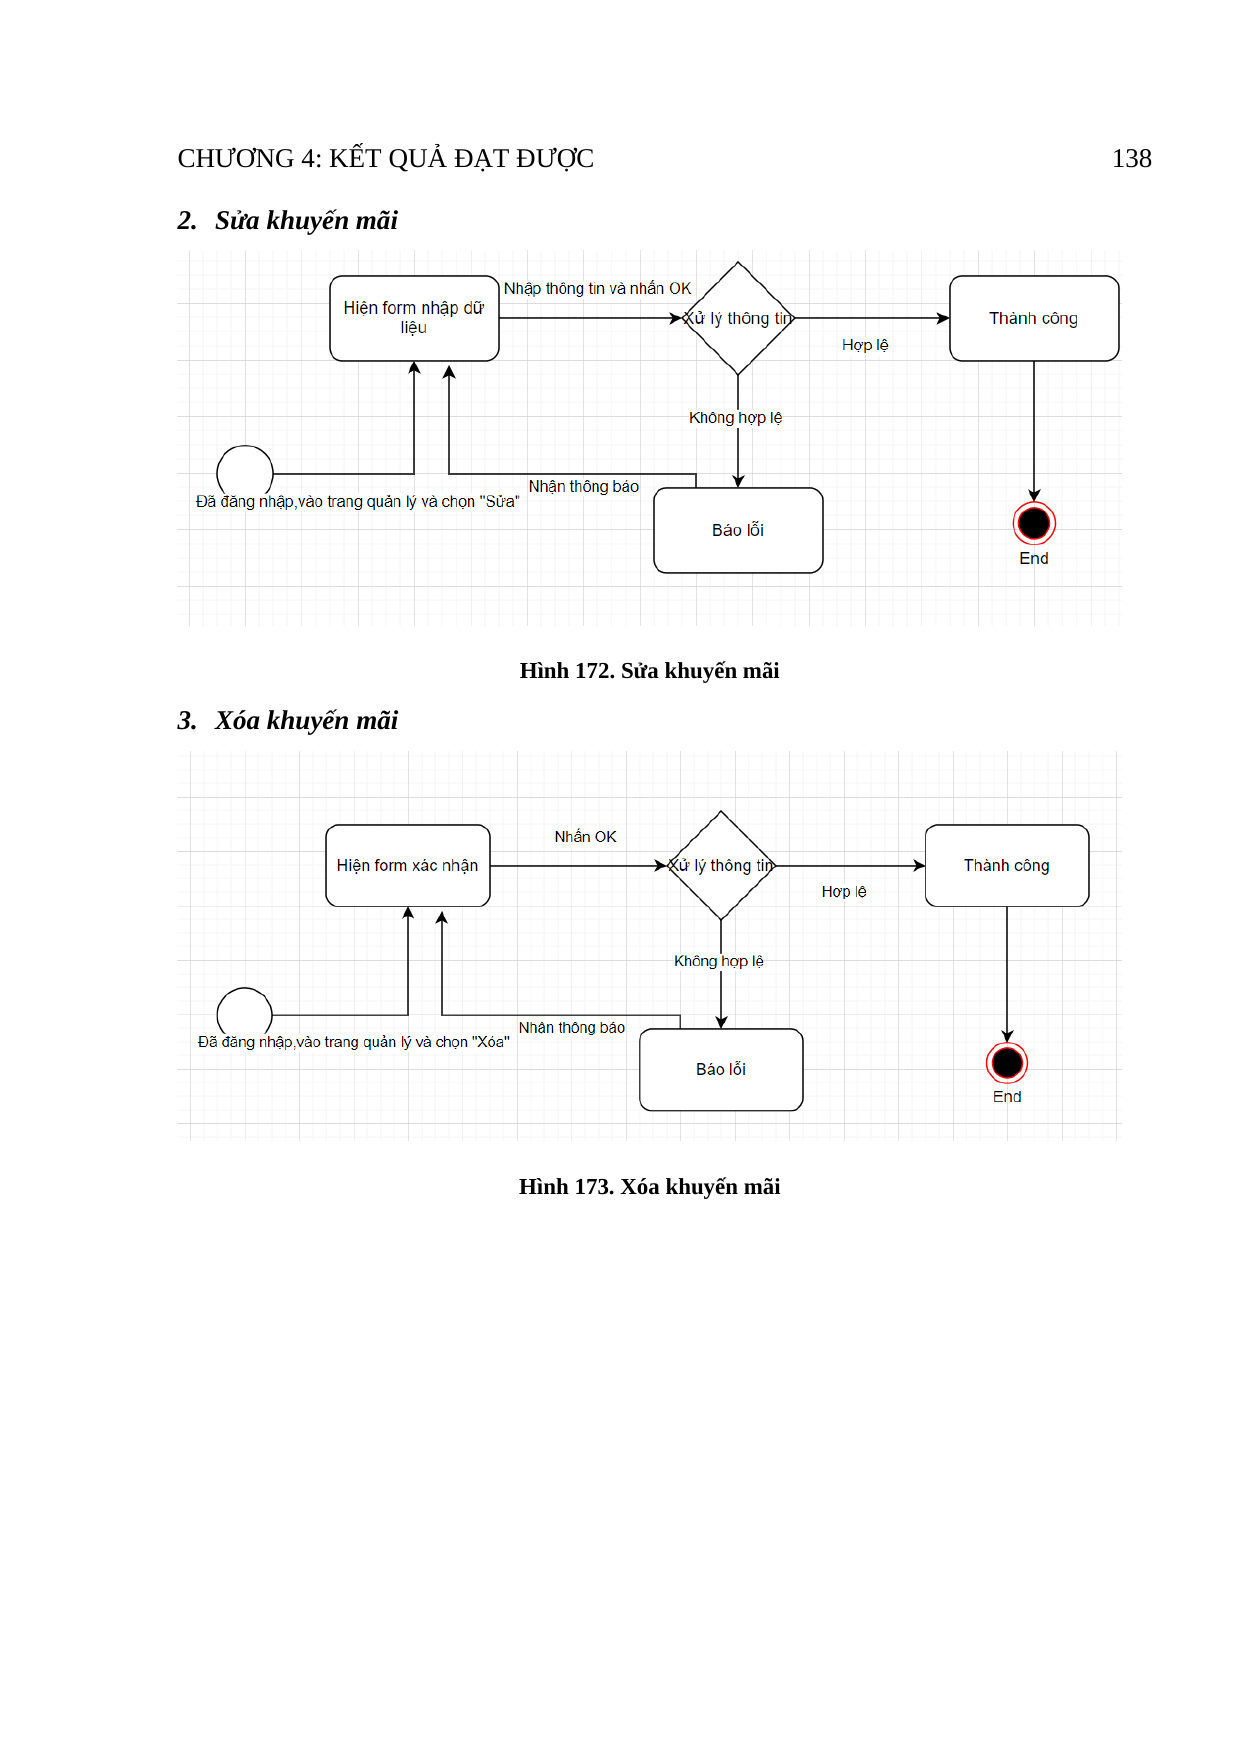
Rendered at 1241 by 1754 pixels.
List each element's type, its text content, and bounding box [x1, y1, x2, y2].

picture [177, 250, 1123, 626]
picture [177, 751, 1123, 1141]
text Hình 172. Sửa khuyến mãi [177, 657, 1122, 684]
subtitle Sửa khuyến mãi [177, 204, 1122, 235]
subtitle Xóa khuyến mãi [177, 704, 1122, 736]
text Hình 173. Xóa khuyến mãi [177, 1173, 1122, 1199]
